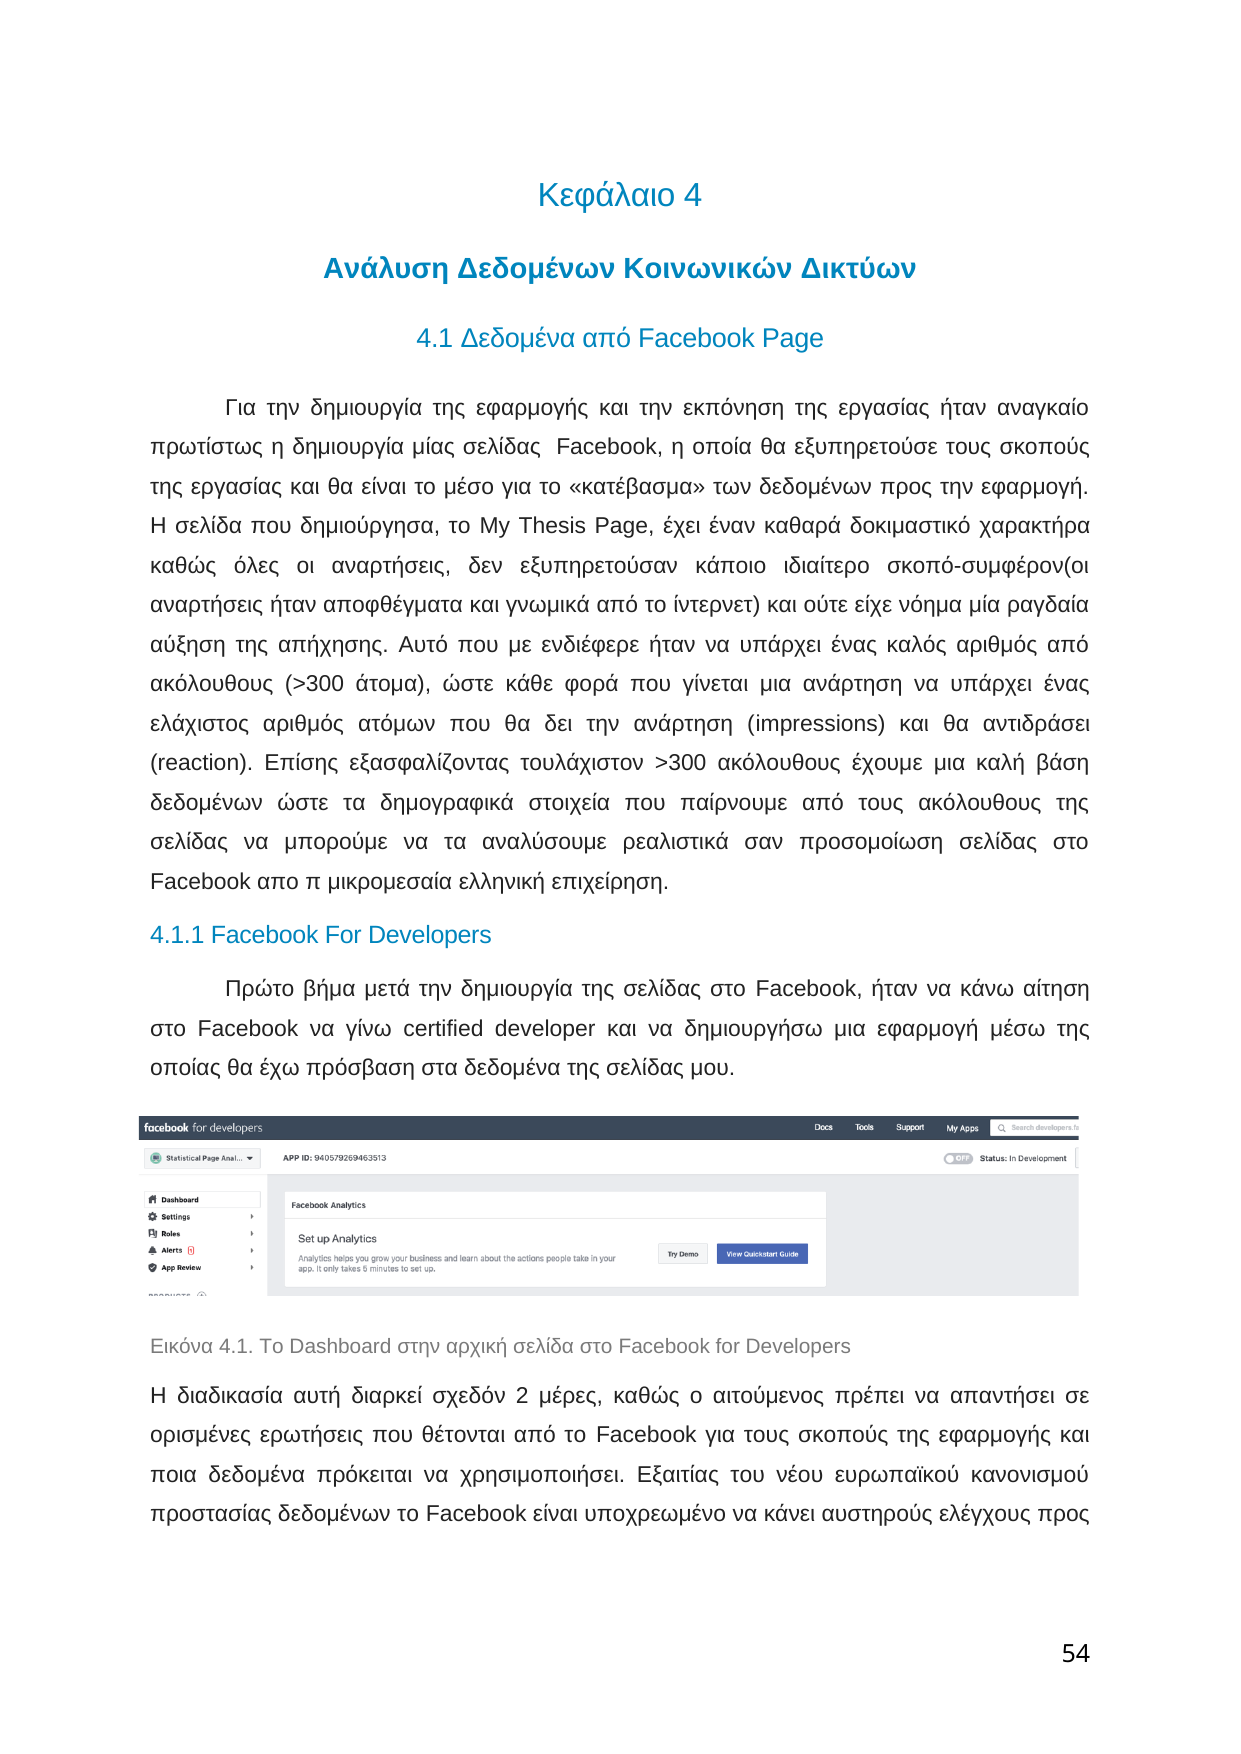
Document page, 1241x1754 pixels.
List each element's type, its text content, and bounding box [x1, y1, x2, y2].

text 4.1.1 Facebook For Developers [150, 919, 1090, 948]
text 4.1 Δεδομένα από Facebook Page [150, 322, 1090, 353]
text Κεφάλαιο 4 [150, 175, 1090, 213]
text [150, 1382, 1090, 1527]
text Για την δημιουργία της εφαρμογής και την εκπόνηση της εργασίας ήταν αναγκαίο πρωτίστως η δημιουργία μίας σελίδας Facebook, η οποία θα εξυπηρετούσε τους σκοπούς της εργασίας και θα είναι το μέσο για το «κατέβασμα» των δεδομένων προς την εφαρμογή. Η σελίδα που δημιούργησα, το My Thesis Page, έχει έναν καθαρά δοκιμαστικό χαρακτήρα καθώς όλες οι αναρτήσεις, δεν εξυπηρετούσαν κάποιο ιδιαίτερο σκοπό-συμφέρον(οι αναρτήσεις ήταν αποφθέγματα και γνωμικά από το ίντερνετ) και ούτε είχε νόημα μία ραγδαία αύξηση της απήχησης. Αυτό που με ενδιέφερε ήταν να υπάρχει ένας καλός αριθμός από ακόλουθους (>300 άτομα), ώστε κάθε φορά που γίνεται μια ανάρτηση να υπάρχει ένας ελάχιστος αριθμός ατόμων που θα δει την ανάρτηση (impressions) και θα αντιδράσει (reaction). Επίσης εξασφαλίζοντας τουλάχιστον >300 ακόλουθους έχουμε μια καλή βάση δεδομένων ώστε τα δημογραφικά στοιχεία που παίρνουμε από τους ακόλουθους της σελίδας να μπορούμε να τα αναλύσουμε ρεαλιστικά σαν προσομοίωση σελίδας στο Facebook απο π μικρομεσαία ελληνική επιχείρηση. [150, 394, 1090, 894]
text Ανάλυση Δεδομένων Κοινωνικών Δικτύων [150, 251, 1090, 284]
text Πρώτο βήμα μετά την δημιουργία της σελίδας στο Facebook, ήταν να κάνω αίτηση στο Facebook να γίνω certified developer και να δημιουργήσω μια εφαρμογή μέσω της οποίας θα έχω πρόσβαση στα δεδομένα της σελίδας μου. [150, 975, 1090, 1081]
picture [138, 1116, 1079, 1296]
